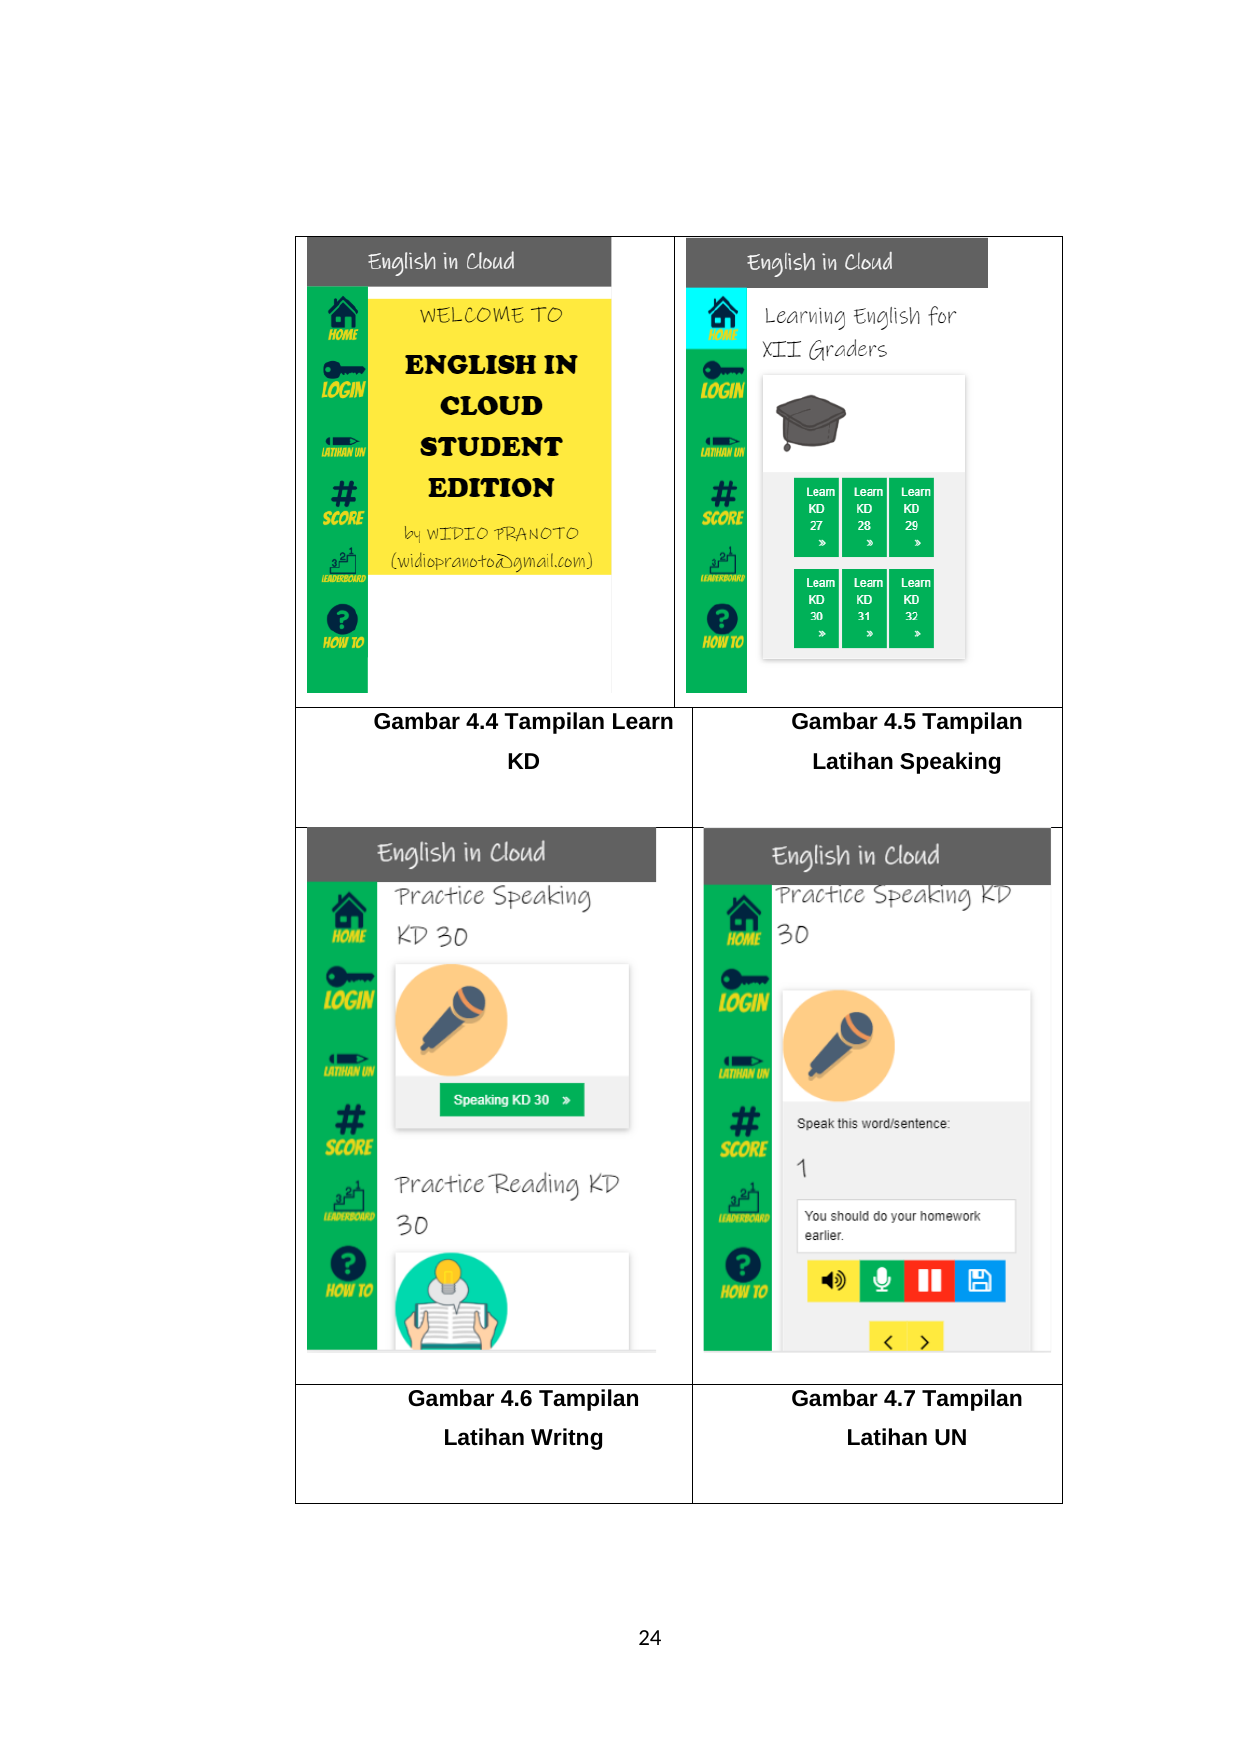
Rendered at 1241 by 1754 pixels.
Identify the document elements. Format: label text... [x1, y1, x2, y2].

table_cell [693, 828, 1062, 1384]
picture [307, 237, 612, 693]
table_cell [296, 237, 674, 707]
table_cell [296, 828, 692, 1384]
picture [703, 827, 1052, 1353]
table_cell Gambar 4.5 Tampilan Latihan Speaking [693, 708, 1062, 827]
table_cell Gambar 4.4 Tampilan Learn KD [296, 708, 692, 827]
table_cell Gambar 4.6 Tampilan Latihan Writng [296, 1385, 692, 1503]
table_cell Gambar 4.7 Tampilan Latihan UN [693, 1385, 1062, 1503]
picture [686, 237, 988, 693]
picture [307, 827, 657, 1353]
table_cell [675, 237, 1062, 707]
